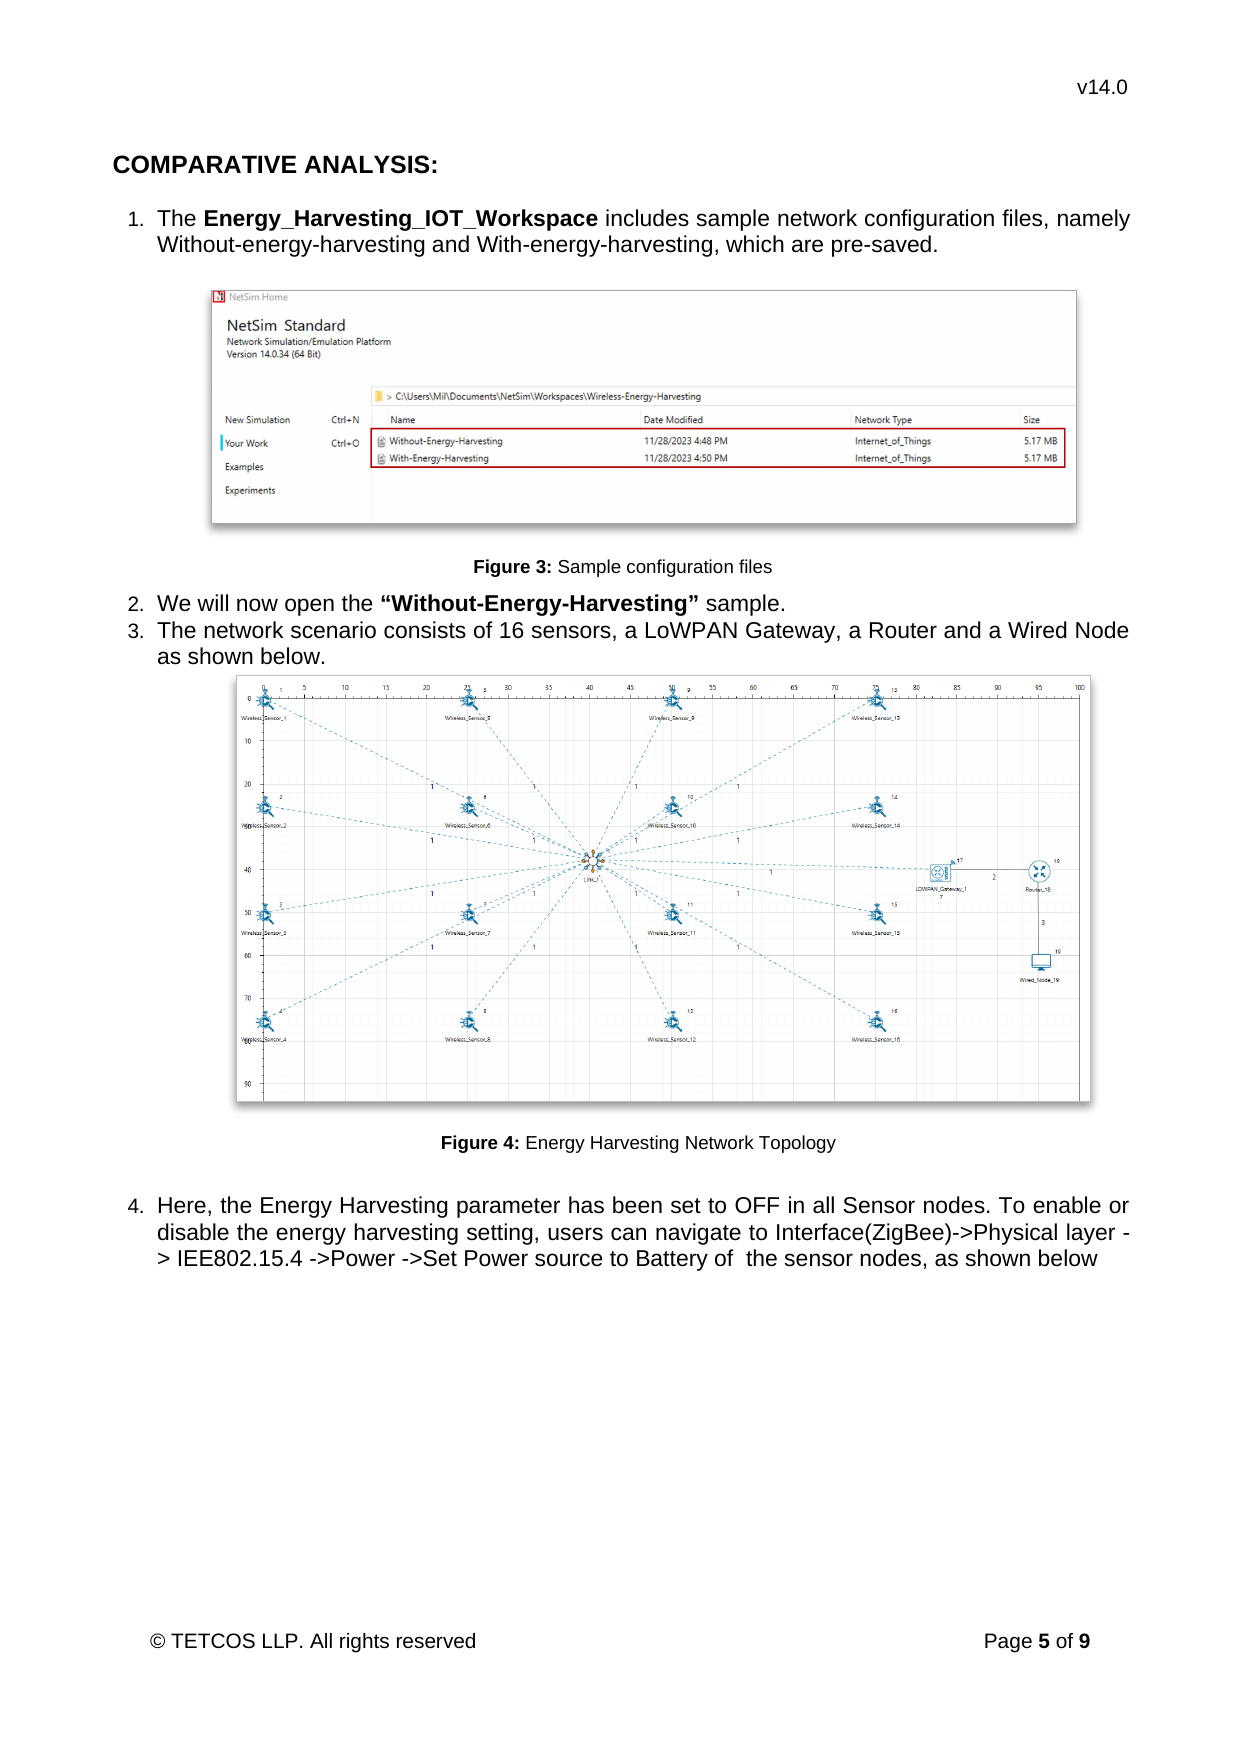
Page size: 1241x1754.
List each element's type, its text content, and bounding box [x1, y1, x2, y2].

picture [237, 676, 1090, 1101]
picture [212, 291, 1076, 523]
list We will now open the “Without-Energy-Harvesting” sample. [127, 590, 1131, 617]
list Here, the Energy Harvesting parameter has been set to OFF in all Sensor nodes. To enable or disable the energy harvesting setting, users can navigate to Interface(ZigBee)->Physical layer -> IEE802.15.4 ->Power ->Set Power source to Battery of the sensor nodes, as shown below [127, 1192, 1131, 1272]
text COMPARATIVE ANALYSIS: [112, 150, 1128, 179]
text Figure 4: Energy Harvesting Network Topology [112, 1132, 1128, 1154]
text Figure 3: Sample configuration files [112, 556, 1128, 578]
list The Energy_Harvesting_IOT_Workspace includes sample network configuration files, namely Without-energy-harvesting and With-energy-harvesting, which are pre-saved. [127, 205, 1131, 258]
list The network scenario consists of 16 sensors, a LoWPAN Gateway, a Router and a Wired Node as shown below. [127, 617, 1131, 669]
